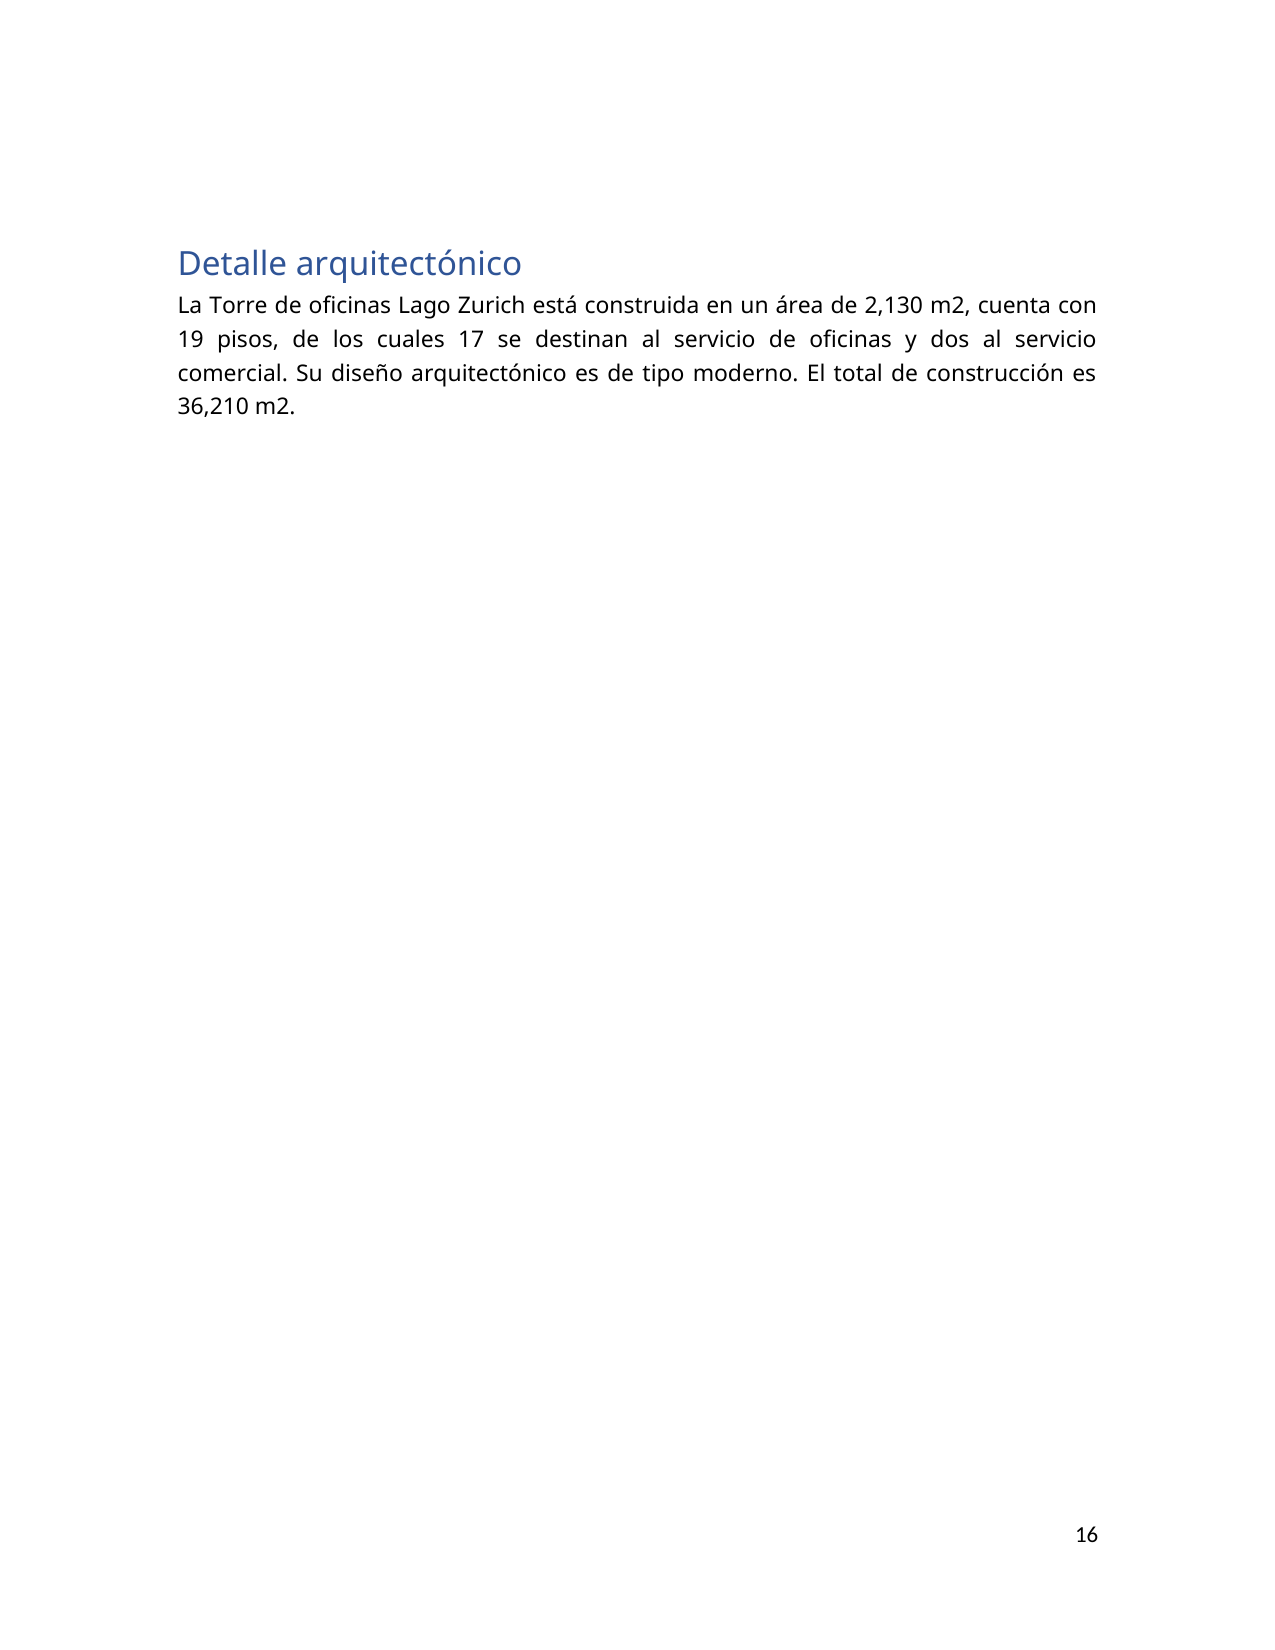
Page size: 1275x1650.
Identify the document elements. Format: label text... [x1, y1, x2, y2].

subtitle Detalle arquitectónico [177, 240, 1098, 286]
text La Torre de oficinas Lago Zurich está construida en un área de 2,130 m2, cuenta con 19 pisos, de los cuales 17 se destinan al servicio de oficinas y dos al servicio comercial. Su diseño arquitectónico es de tipo moderno. El total de construcción es 36,210 m2. [177, 289, 1098, 422]
